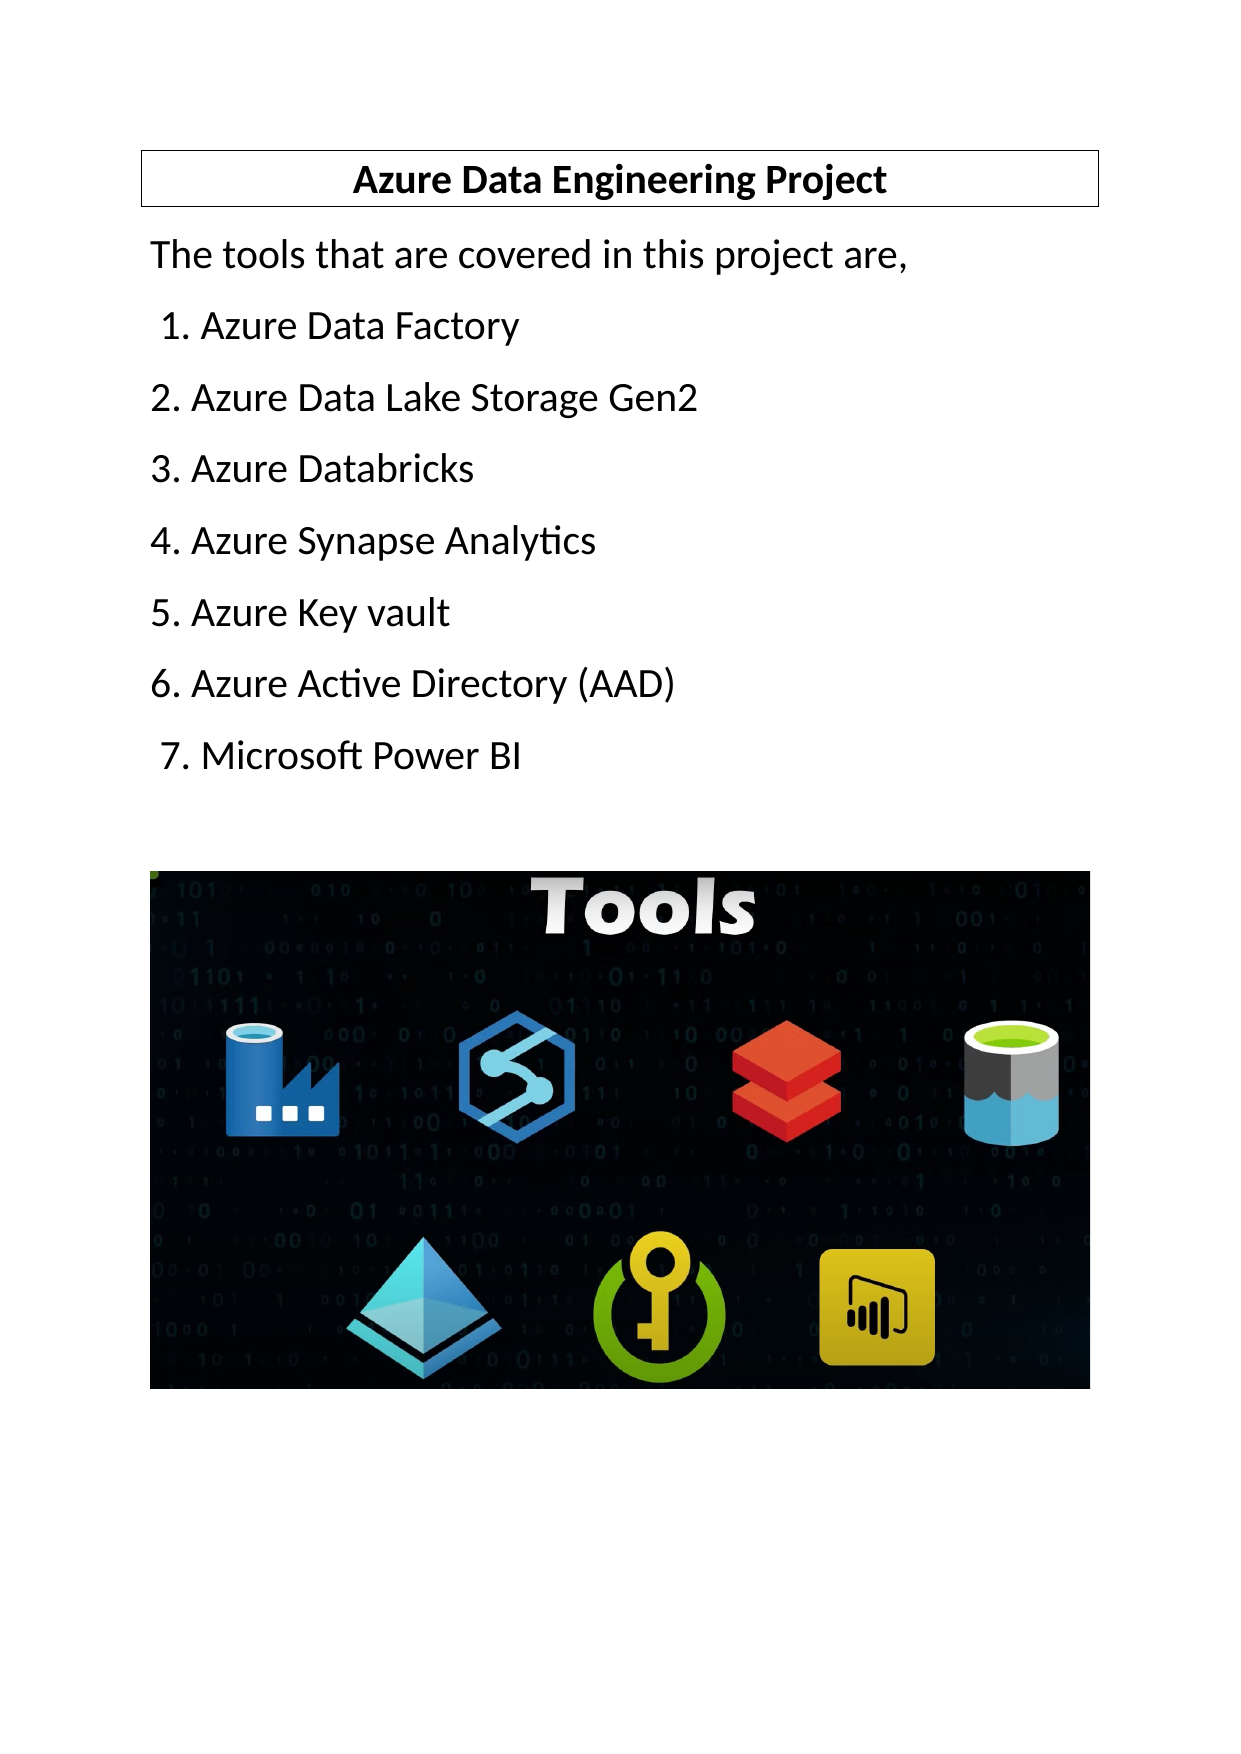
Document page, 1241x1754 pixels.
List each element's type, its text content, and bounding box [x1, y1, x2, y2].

text 3. Azure Databricks [150, 442, 1090, 493]
text 6. Azure Active Directory (AAD) [150, 657, 1090, 708]
text 1. Azure Data Factory [150, 299, 1090, 350]
text 5. Azure Key vault [150, 586, 1090, 636]
text 4. Azure Synapse Analytics [150, 514, 1090, 565]
text The tools that are covered in this project are, [150, 228, 1090, 279]
text 7. Microsoft Power BI [150, 729, 1090, 779]
text 2. Azure Data Lake Storage Gen2 [150, 371, 1090, 422]
picture [150, 871, 1091, 1389]
text Azure Data Engineering Project [142, 151, 1098, 206]
